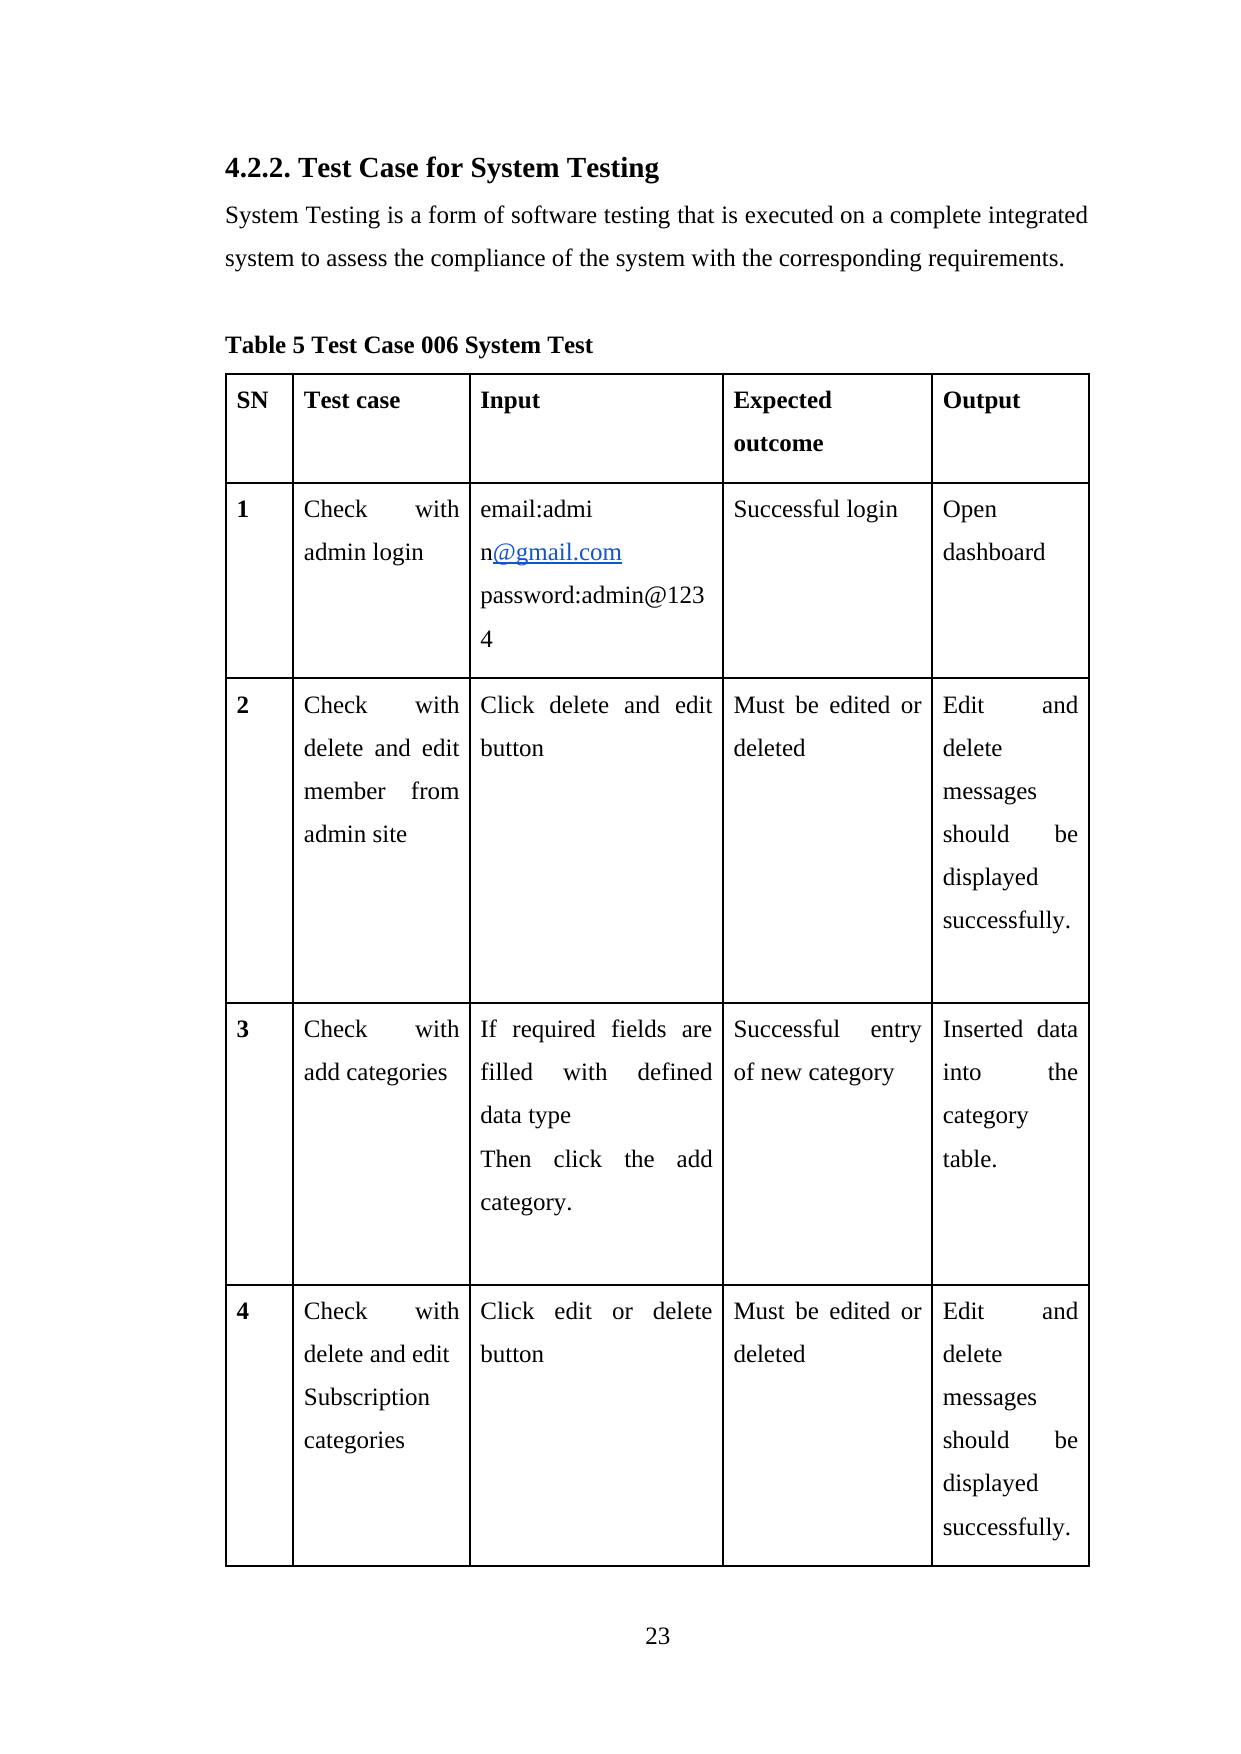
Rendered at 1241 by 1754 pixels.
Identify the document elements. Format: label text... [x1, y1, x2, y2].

subtitle 4.2.2. Test Case for System Testing [225, 150, 1090, 183]
text System Testing is a form of software testing that is executed on a complete integrated system to assess the compliance of the system with the corresponding requirements. [225, 200, 1090, 272]
table_cell 4 [227, 1286, 292, 1565]
table_cell Check with delete and edit Subscription categories [294, 1286, 469, 1565]
table_header Output [933, 375, 1088, 482]
table_cell If required fields are filled with defined data type Then click the add category. [471, 1004, 722, 1283]
table_cell Check with add categories [294, 1004, 469, 1283]
table_cell 3 [227, 1004, 292, 1283]
text Table 5 Test Case 006 System Test [225, 330, 1090, 358]
table_cell Check with admin login [294, 484, 469, 677]
table_cell Open dashboard [933, 484, 1088, 677]
table_cell Inserted data into the category table. [933, 1004, 1088, 1283]
table_cell Check with delete and edit member from admin site [294, 679, 469, 1002]
table_cell Click delete and edit button [471, 679, 722, 1002]
table_cell Successful entry of new category [724, 1004, 931, 1283]
table_cell Edit and delete messages should be displayed successfully. [933, 1286, 1088, 1565]
table_header Expected outcome [724, 375, 931, 482]
table_cell email:admin@gmail.com password:admin@1234 [471, 484, 722, 677]
table_cell Must be edited or deleted [724, 679, 931, 1002]
table_cell 1 [227, 484, 292, 677]
table_header SN [227, 375, 292, 482]
table_cell Edit and delete messages should be displayed successfully. [933, 679, 1088, 1002]
table_cell 2 [227, 679, 292, 1002]
table_header Test case [294, 375, 469, 482]
table_cell Must be edited or deleted [724, 1286, 931, 1565]
table_cell Successful login [724, 484, 931, 677]
table_header Input [471, 375, 722, 482]
table_cell Click edit or delete button [471, 1286, 722, 1565]
